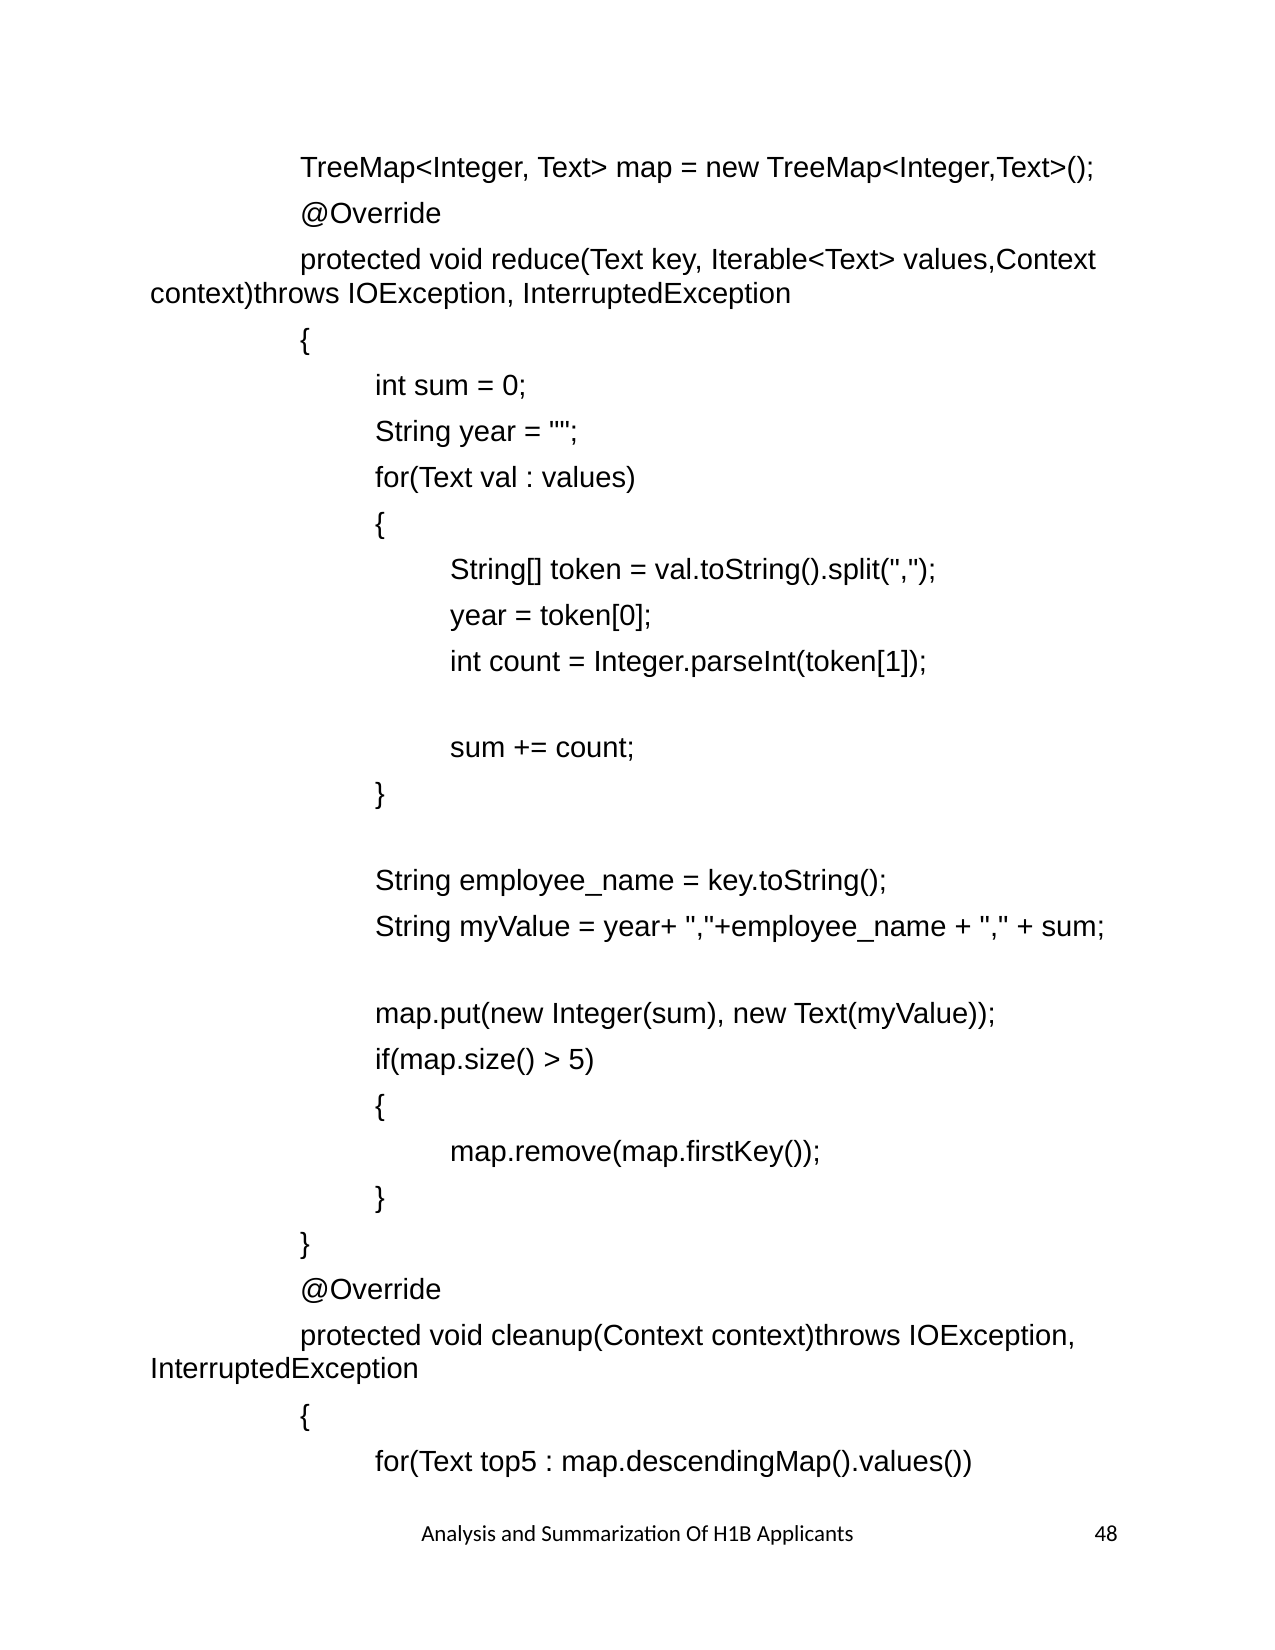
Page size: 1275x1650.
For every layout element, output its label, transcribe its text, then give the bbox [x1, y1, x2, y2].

text for(Text val : values) [150, 460, 1117, 493]
text { [150, 1398, 1117, 1431]
text map.put(new Integer(sum), new Text(myValue)); [150, 996, 1117, 1029]
text String[] token = val.toString().split(","); [150, 552, 1117, 585]
text sum += count; [150, 731, 1117, 764]
text { [150, 1088, 1117, 1121]
text String employee_name = key.toString(); [150, 863, 1117, 897]
text protected void cleanup(Context context)throws IOException, InterruptedException [150, 1318, 1117, 1385]
text TreeMap<Integer, Text> map = new TreeMap<Integer,Text>(); [150, 150, 1117, 183]
text String myValue = year+ ","+employee_name + "," + sum; [150, 909, 1117, 943]
text @Override [150, 196, 1117, 229]
text { [150, 506, 1117, 539]
text protected void reduce(Text key, Iterable<Text> values,Context context)throws IOException, InterruptedException [150, 242, 1117, 309]
text year = token[0]; [150, 598, 1117, 631]
text for(Text top5 : map.descendingMap().values()) [150, 1444, 1117, 1477]
text @Override [150, 1272, 1117, 1306]
text int count = Integer.parseInt(token[1]); [150, 644, 1117, 677]
text } [150, 1180, 1117, 1213]
text if(map.size() > 5) [150, 1042, 1117, 1075]
text { [150, 322, 1117, 355]
text int sum = 0; [150, 368, 1117, 401]
text String year = ""; [150, 414, 1117, 447]
text } [150, 1226, 1117, 1259]
text map.remove(map.firstKey()); [150, 1134, 1117, 1167]
text } [150, 777, 1117, 810]
